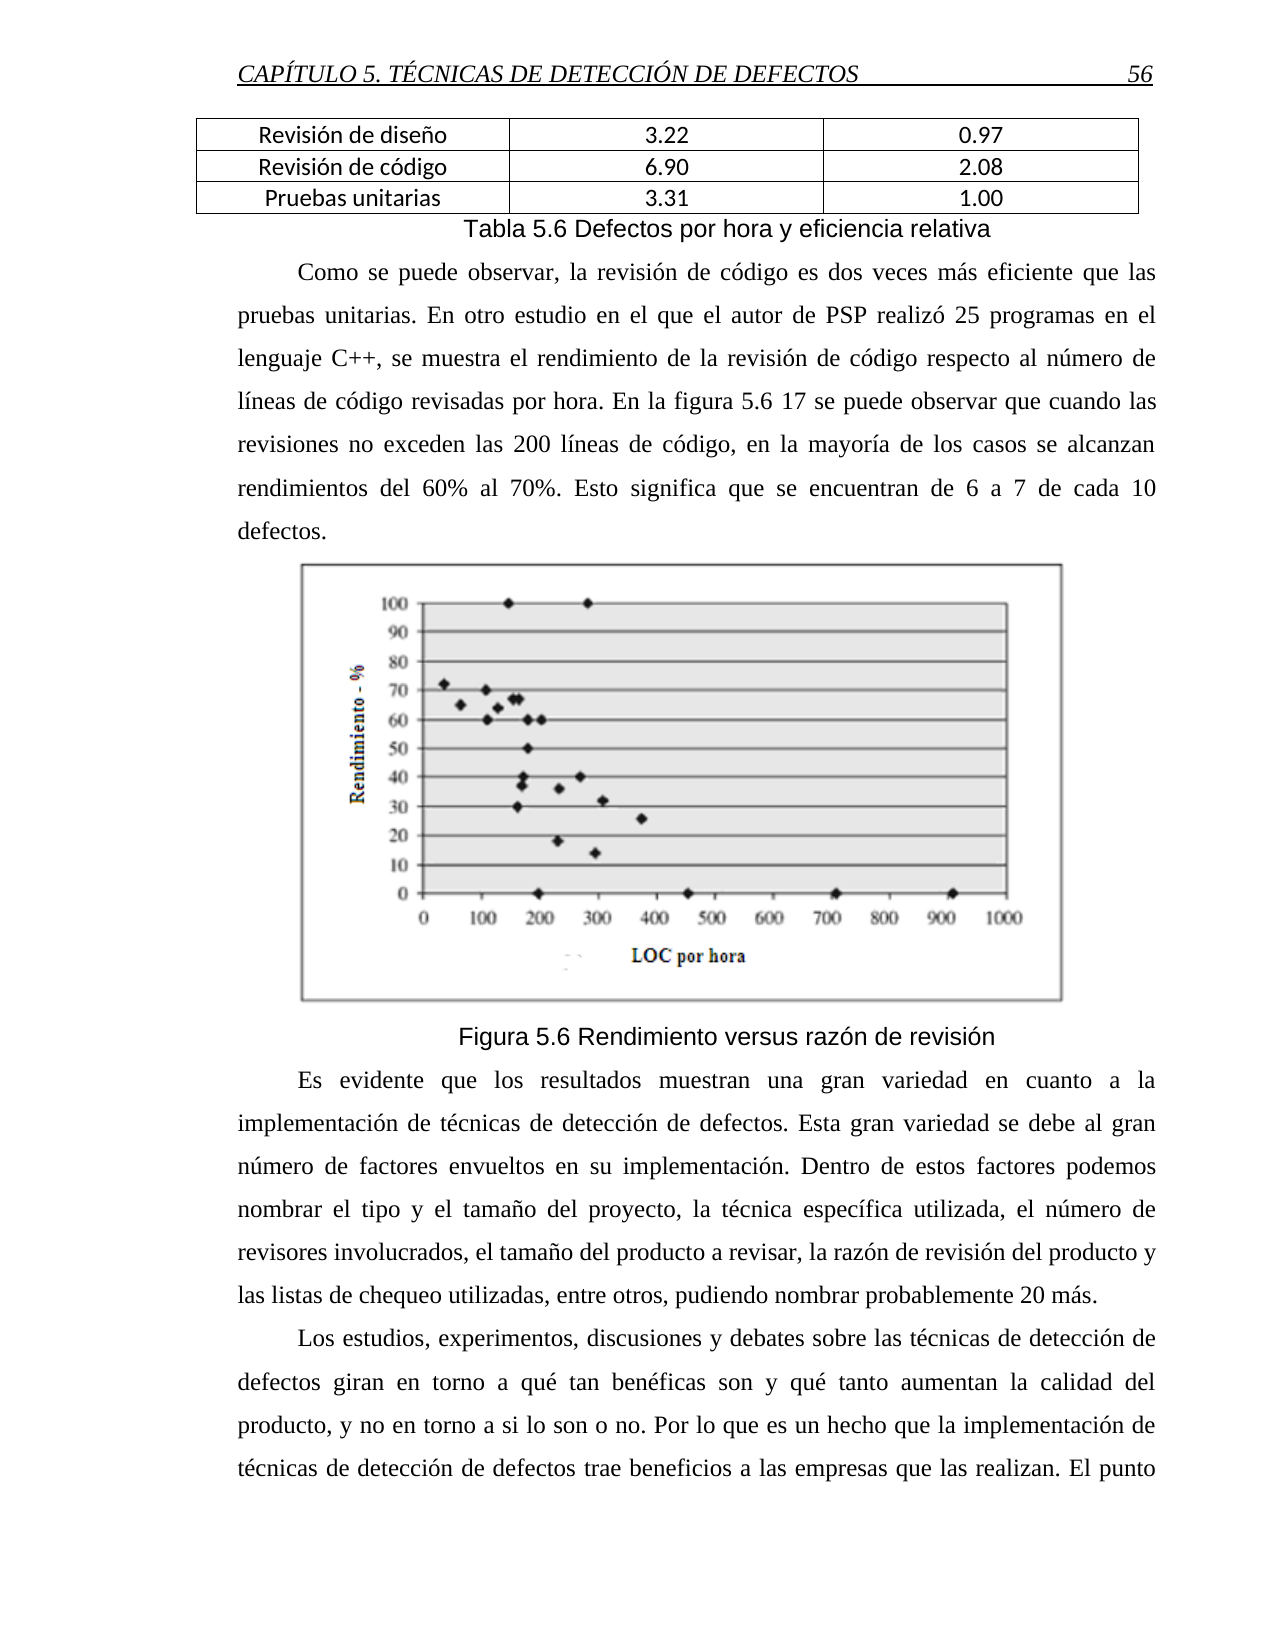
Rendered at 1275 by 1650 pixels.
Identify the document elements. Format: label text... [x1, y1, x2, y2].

table_cell Revisión de diseño [197, 119, 509, 150]
table_cell 6.90 [510, 151, 823, 181]
text Es evidente que los resultados muestran una gran variedad en cuanto a la implementación de técnicas de detección de defectos. Esta gran variedad se debe al gran número de factores envueltos en su implementación. Dentro de estos factores podemos nombrar el tipo y el tamaño del proyecto, la técnica específica utilizada, el número de revisores involucrados, el tamaño del producto a revisar, la razón de revisión del producto y las listas de chequeo utilizadas, entre otros, pudiendo nombrar probablemente 20 más. [237, 1065, 1157, 1309]
text Figura 5.6 Rendimiento versus razón de revisión [237, 1022, 1157, 1050]
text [237, 1323, 1157, 1482]
table_cell 0.97 [824, 119, 1138, 150]
picture [297, 558, 1069, 1008]
table_cell 2.08 [824, 151, 1138, 181]
text Como se puede observar, la revisión de código es dos veces más eficiente que las pruebas unitarias. En otro estudio en el que el autor de PSP realizó 25 programas en el lenguaje C++, se muestra el rendimiento de la revisión de código respecto al número de líneas de código revisadas por hora. En la figura 5.6 se puede observar que cuando las revisiones no exceden las 200 líneas de código, en la mayoría de los casos se alcanzan rendimientos del 60% al 70%. Esto significa que se encuentran de 6 a 7 de cada 10 defectos. [237, 257, 1157, 544]
table_cell Pruebas unitarias [197, 182, 509, 213]
table_cell 3.31 [510, 182, 823, 213]
table_cell Revisión de código [197, 151, 509, 181]
text Tabla 5.6 Defectos por hora y eficiencia relativa [237, 214, 1157, 243]
table_cell 1.00 [824, 182, 1138, 213]
table_cell 3.22 [510, 119, 823, 150]
